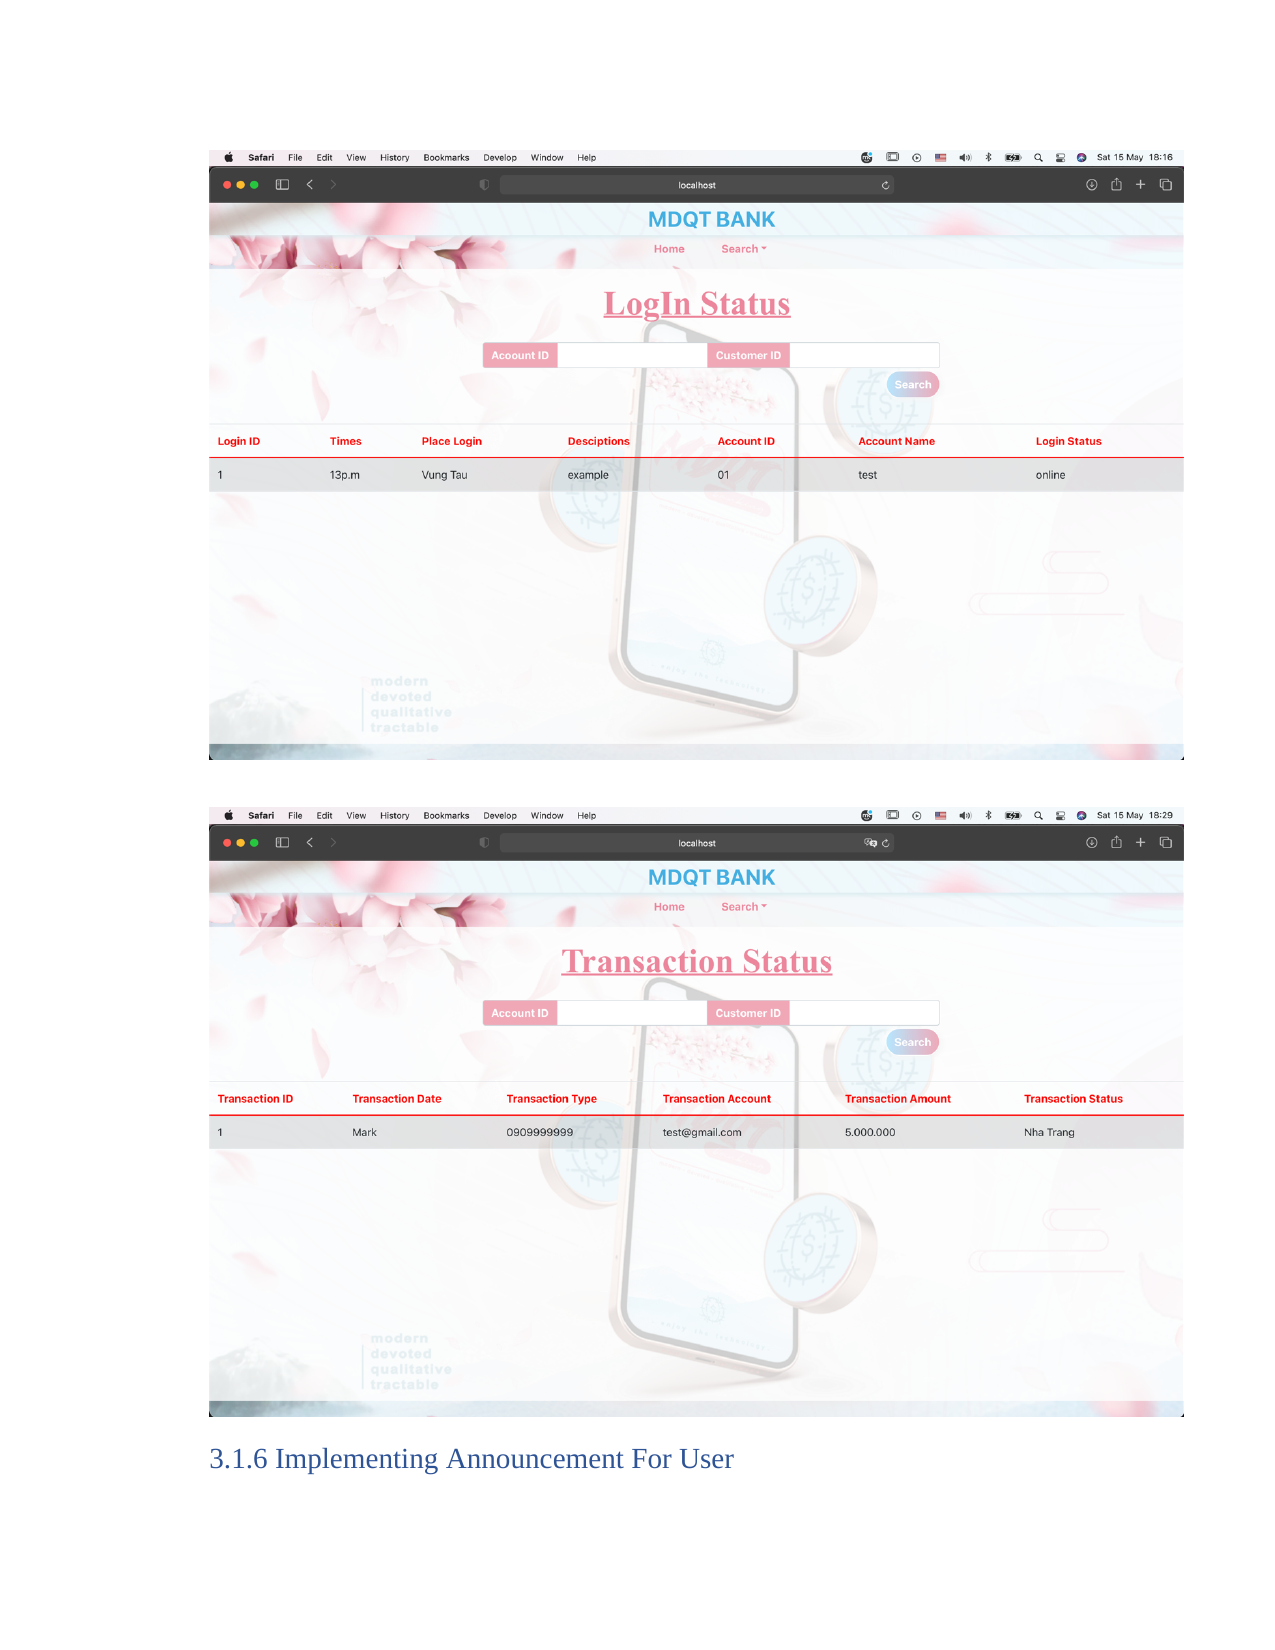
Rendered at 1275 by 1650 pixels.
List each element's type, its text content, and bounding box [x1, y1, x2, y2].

picture [209, 807, 1184, 1417]
text 3.1.6 Implementing Announcement For User [165, 1441, 1125, 1474]
picture [209, 150, 1184, 760]
